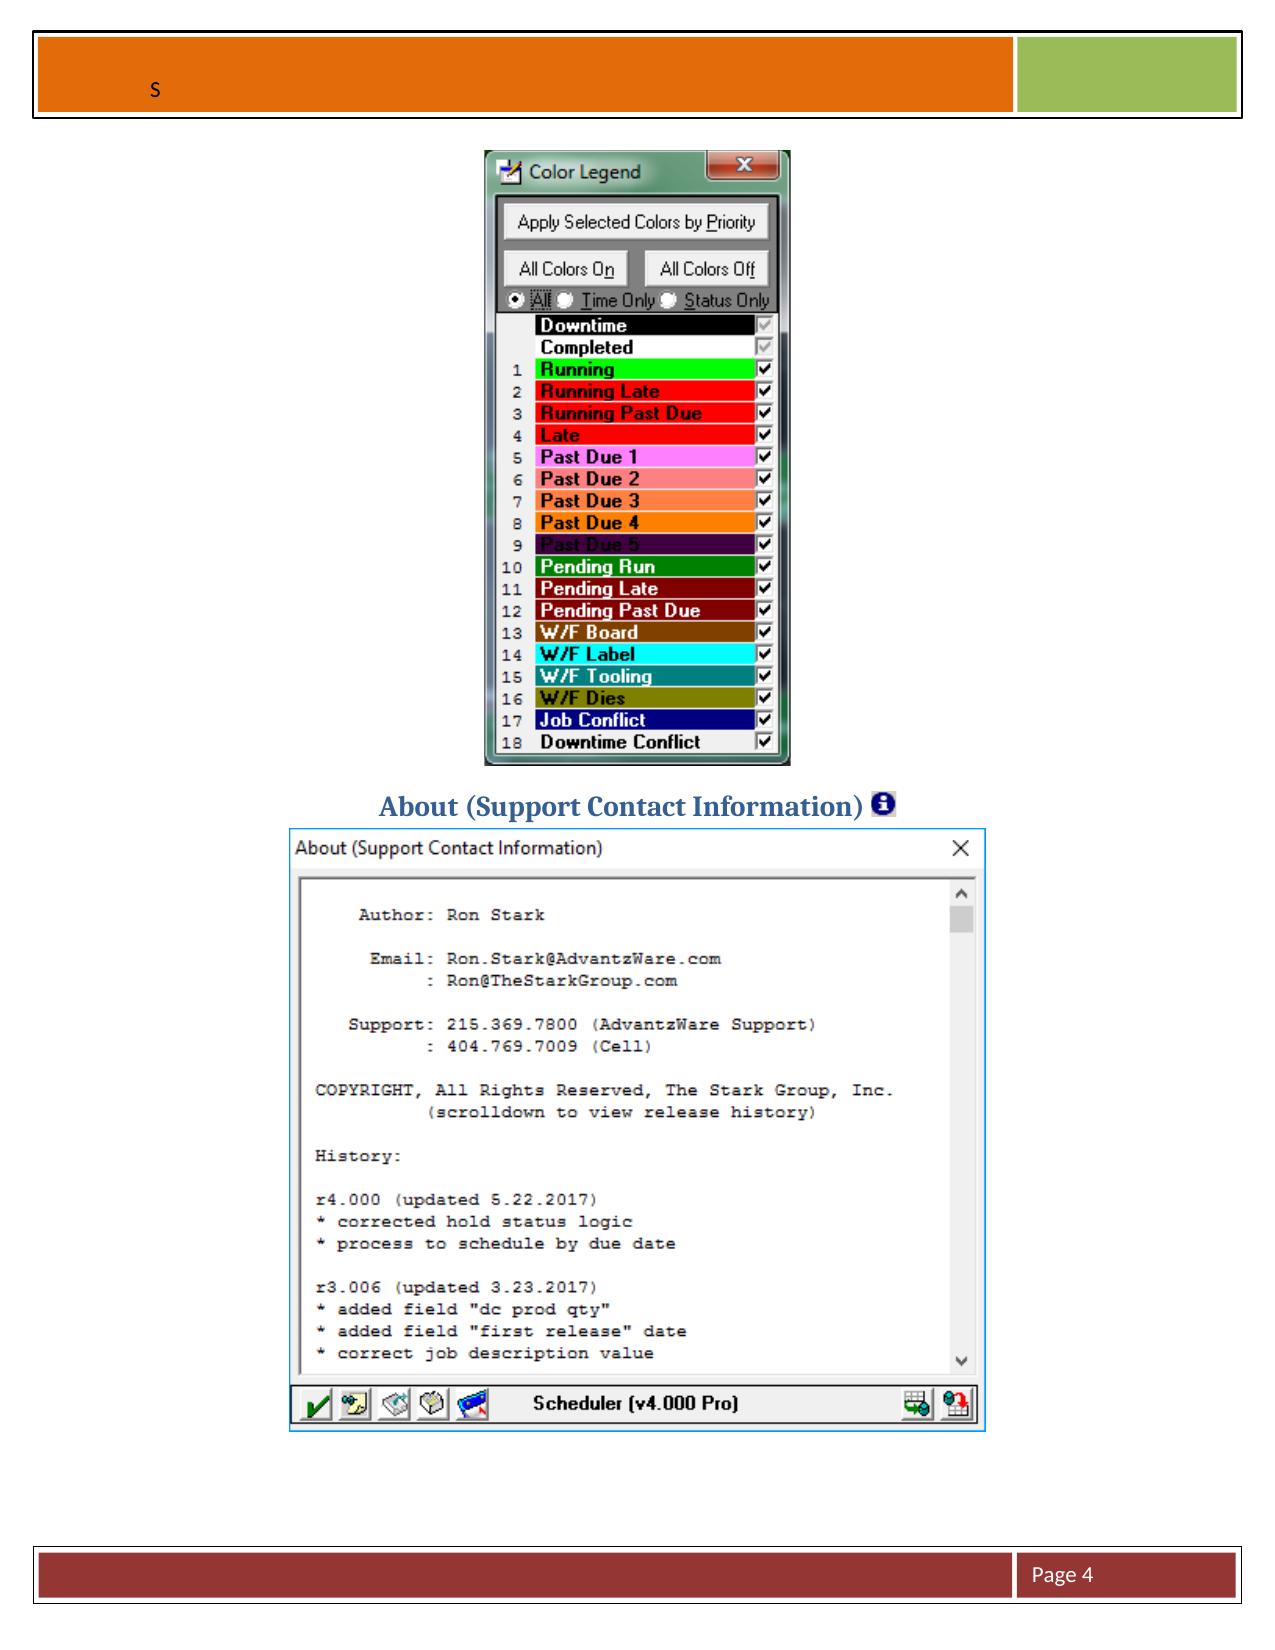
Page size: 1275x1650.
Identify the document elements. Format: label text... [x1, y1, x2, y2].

picture [289, 828, 986, 1432]
picture [484, 150, 791, 766]
picture [871, 791, 897, 817]
